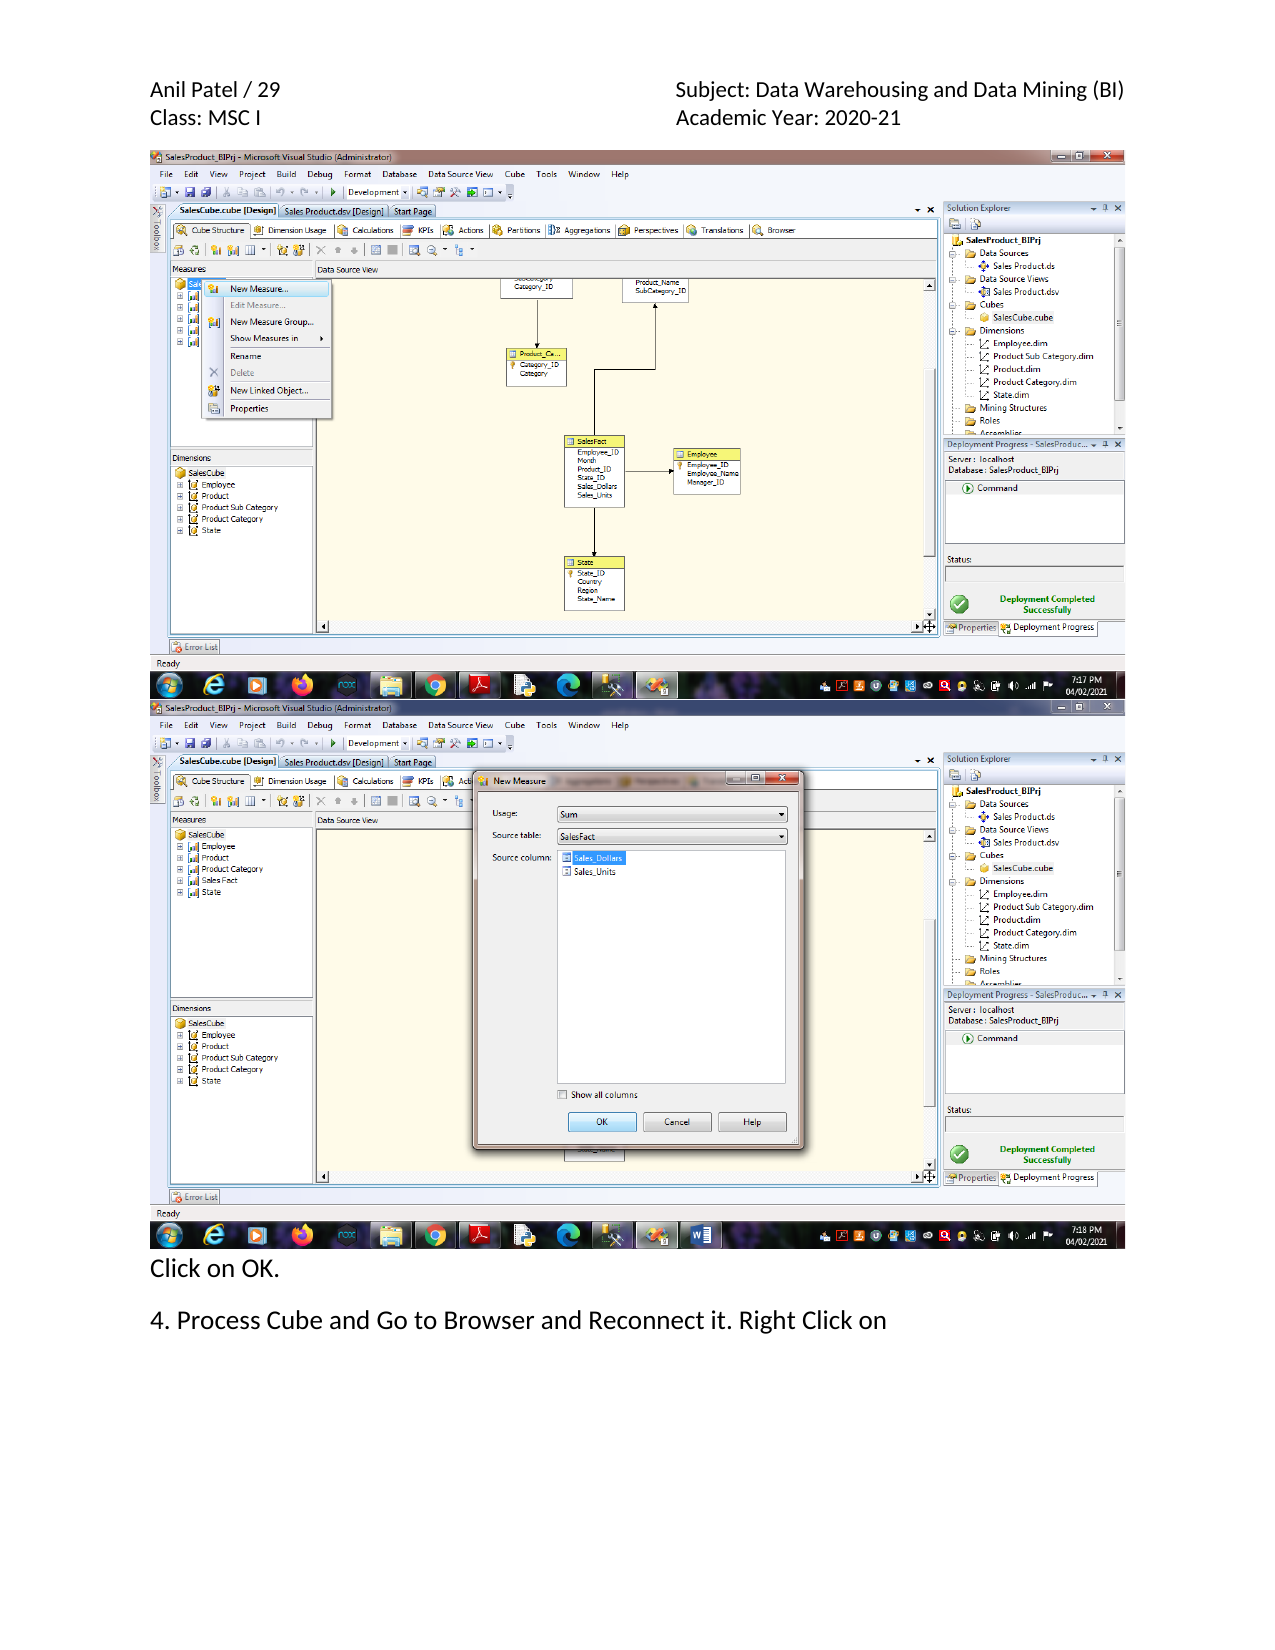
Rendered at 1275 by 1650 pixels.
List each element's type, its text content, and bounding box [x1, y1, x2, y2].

text 4. Process Cube and Go to Browser and Reconnect it. Right Click on [150, 1303, 1125, 1336]
picture [150, 700, 1125, 1249]
text Click on OK. [150, 1249, 1125, 1284]
picture [150, 150, 1125, 699]
